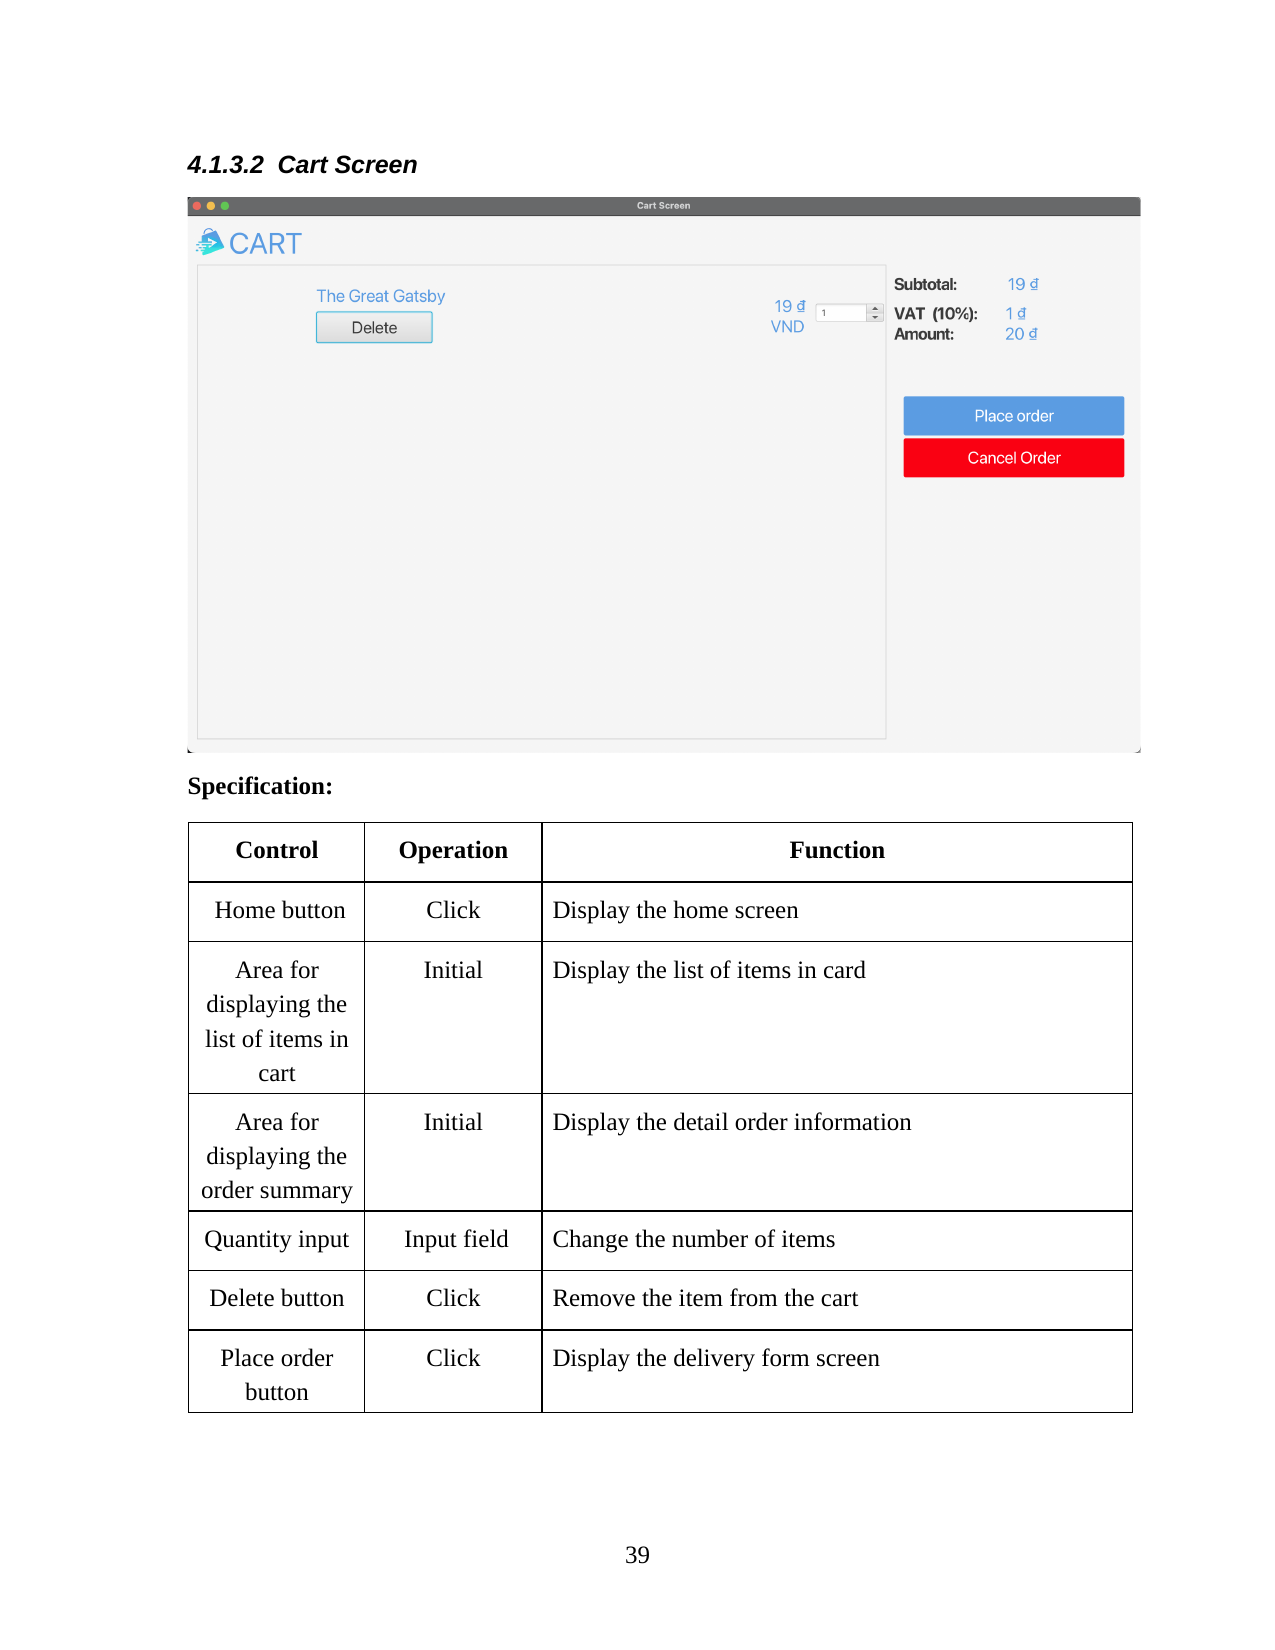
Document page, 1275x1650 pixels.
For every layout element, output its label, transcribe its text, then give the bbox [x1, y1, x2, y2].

picture [187, 197, 1141, 753]
table_cell Place order button [189, 1331, 364, 1412]
table_cell Initial [365, 1094, 541, 1210]
table_cell Area for displaying the order summary [189, 1094, 364, 1210]
table_cell Click [365, 883, 541, 941]
table_cell Display the list of items in card [543, 942, 1132, 1093]
table_header Function [543, 823, 1132, 881]
table_cell Display the home screen [543, 883, 1132, 941]
table_cell Delete button [189, 1271, 364, 1329]
table_cell Initial [365, 942, 541, 1093]
table_cell Change the number of items [543, 1212, 1132, 1269]
table_cell Click [365, 1331, 541, 1412]
text Specification: [187, 771, 1087, 799]
table_cell Quantity input [189, 1212, 364, 1269]
table_header Operation [365, 823, 541, 881]
table_cell Home button [189, 883, 364, 941]
table_header Control [189, 823, 364, 881]
table_cell Remove the item from the cart [543, 1271, 1132, 1329]
table_cell Display the detail order information [543, 1094, 1132, 1210]
table_cell Click [365, 1271, 541, 1329]
table_cell Input field [365, 1212, 541, 1269]
table_cell Display the delivery form screen [543, 1331, 1132, 1412]
table_cell Area for displaying the list of items in cart [189, 942, 364, 1093]
subtitle Cart Screen [187, 150, 1087, 179]
